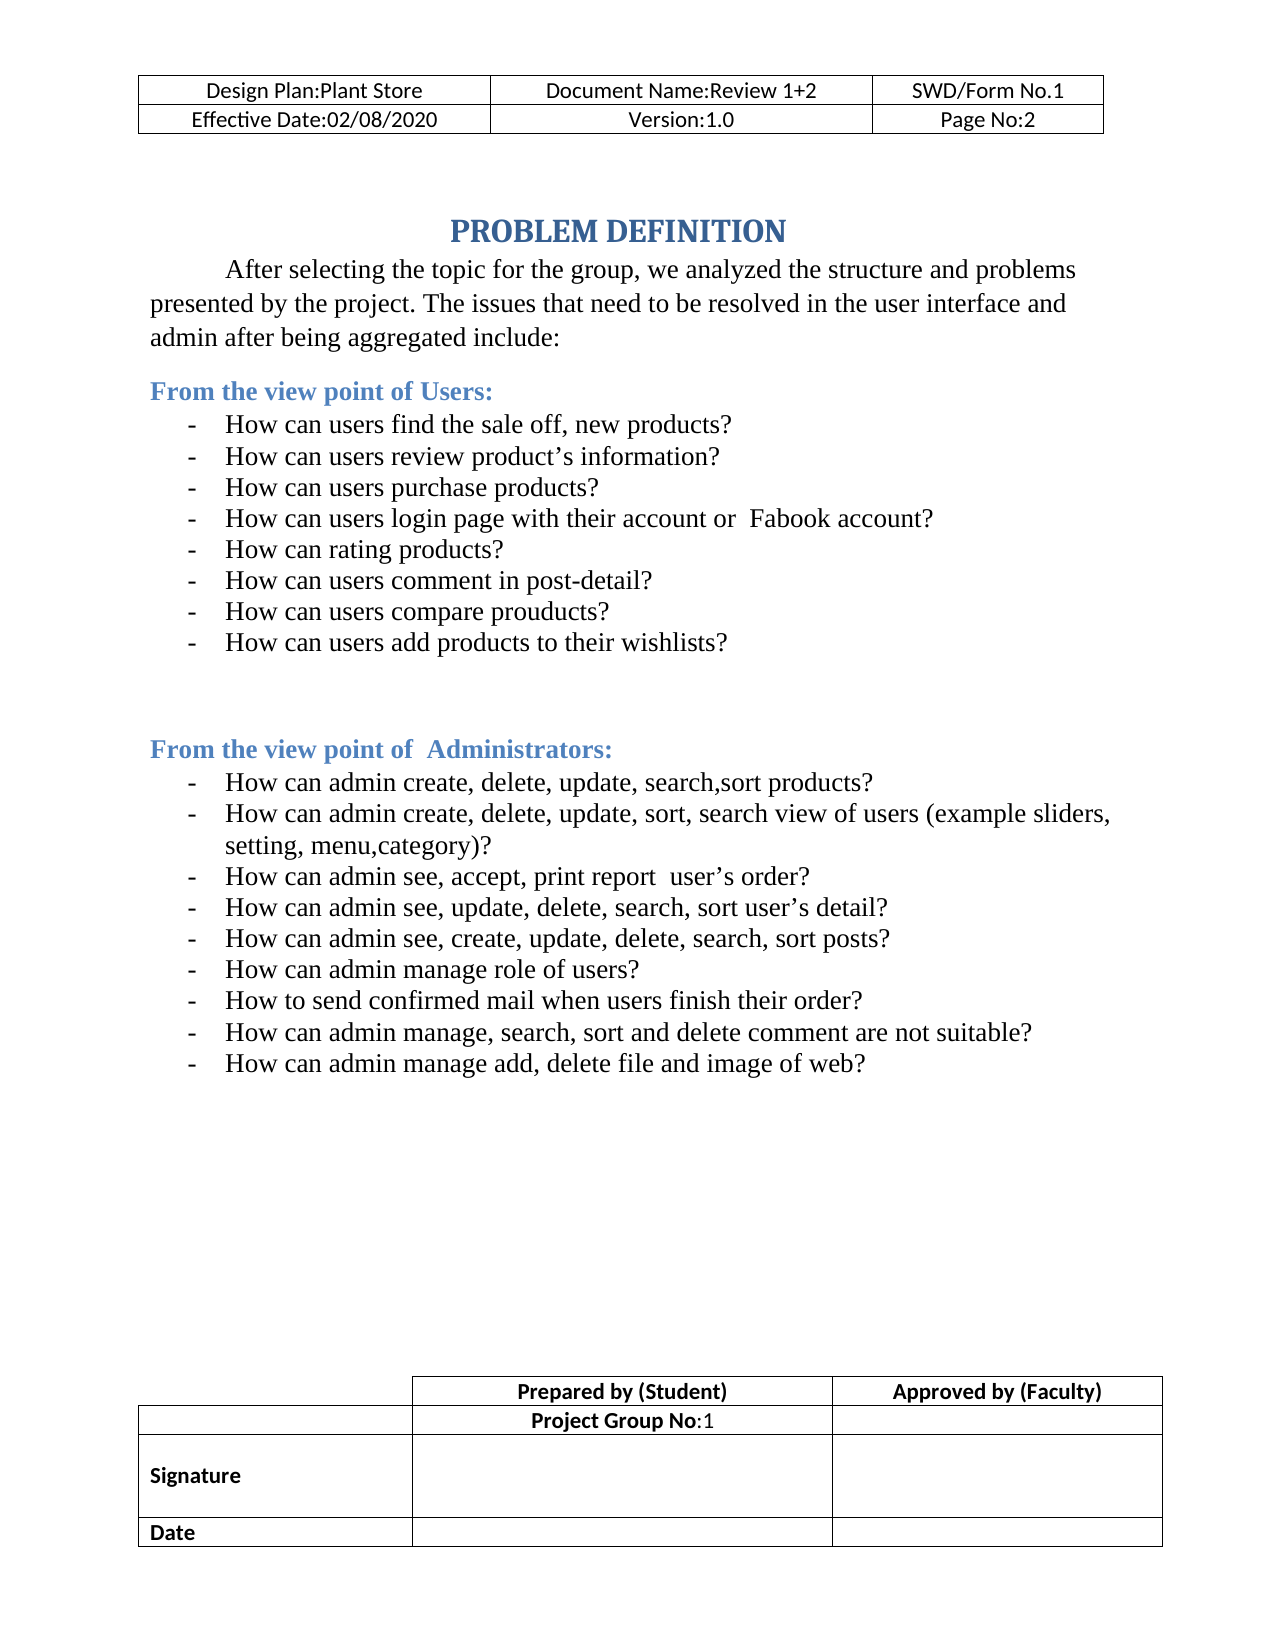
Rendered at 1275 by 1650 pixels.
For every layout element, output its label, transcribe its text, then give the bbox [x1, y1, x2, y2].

subtitle From the view point of Administrators: [150, 733, 1125, 764]
list How can admin manage, search, sort and delete comment are not suitable? [187, 1016, 1125, 1047]
list How to send confirmed mail when users finish their order? [187, 984, 1125, 1016]
list How can admin manage add, delete file and image of web? [187, 1047, 1125, 1078]
list How can rating products? [187, 533, 1125, 564]
subtitle From the view point of Users: [150, 375, 1125, 406]
subtitle PROBLEM DEFINITION [150, 212, 1125, 251]
list How can users review product’s information? [187, 440, 1125, 471]
list How can admin see, accept, print report user’s order? [187, 860, 1125, 891]
list How can admin see, create, update, delete, search, sort posts? [187, 922, 1125, 953]
list How can users comment in post-detail? [187, 564, 1125, 595]
list How can admin create, delete, update, search,sort products? [187, 766, 1125, 798]
list How can users purchase products? [187, 471, 1125, 502]
list How can admin see, update, delete, search, sort user’s detail? [187, 891, 1125, 922]
list How can users add products to their wishlists? [187, 627, 1125, 658]
list How can admin manage role of users? [187, 953, 1125, 984]
list How can users login page with their account or Fabook account? [187, 502, 1125, 533]
list How can users compare prouducts? [187, 595, 1125, 627]
text After selecting the topic for the group, we analyzed the structure and problems presented by the project. The issues that need to be resolved in the user interface and admin after being aggregated include: [150, 253, 1125, 352]
list How can admin create, delete, update, sort, search view of users (example sliders, setting, menu,category)? [187, 798, 1125, 860]
list How can users find the sale off, new products? [187, 408, 1125, 440]
